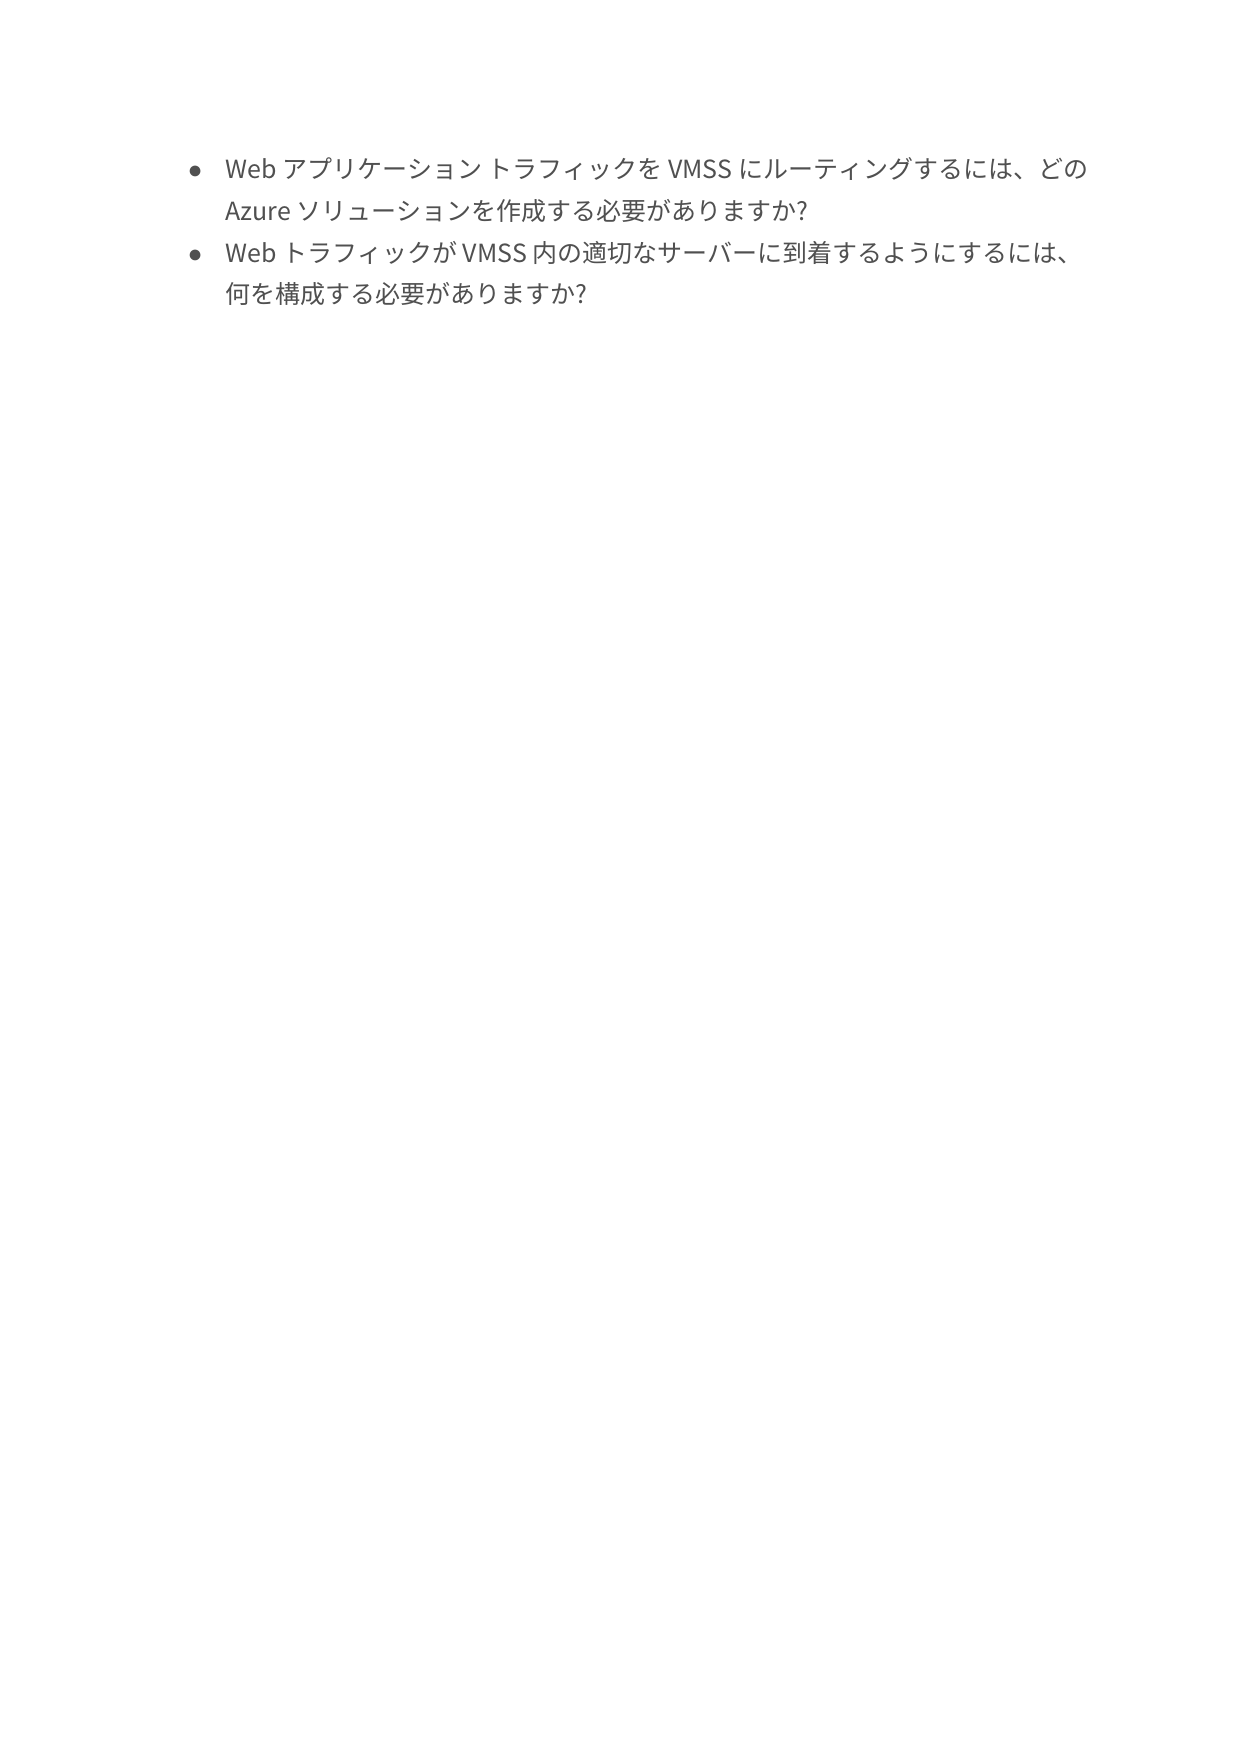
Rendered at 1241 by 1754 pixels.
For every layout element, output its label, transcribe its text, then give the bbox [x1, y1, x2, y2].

list Web アプリケーション トラフィックを VMSS にルーティングするには、どの Azure ソリューションを作成する必要がありますか? [187, 150, 1090, 228]
list Web トラフィックが VMSS 内の適切なサーバーに到着するようにするには、何を構成する必要がありますか? [187, 233, 1090, 311]
